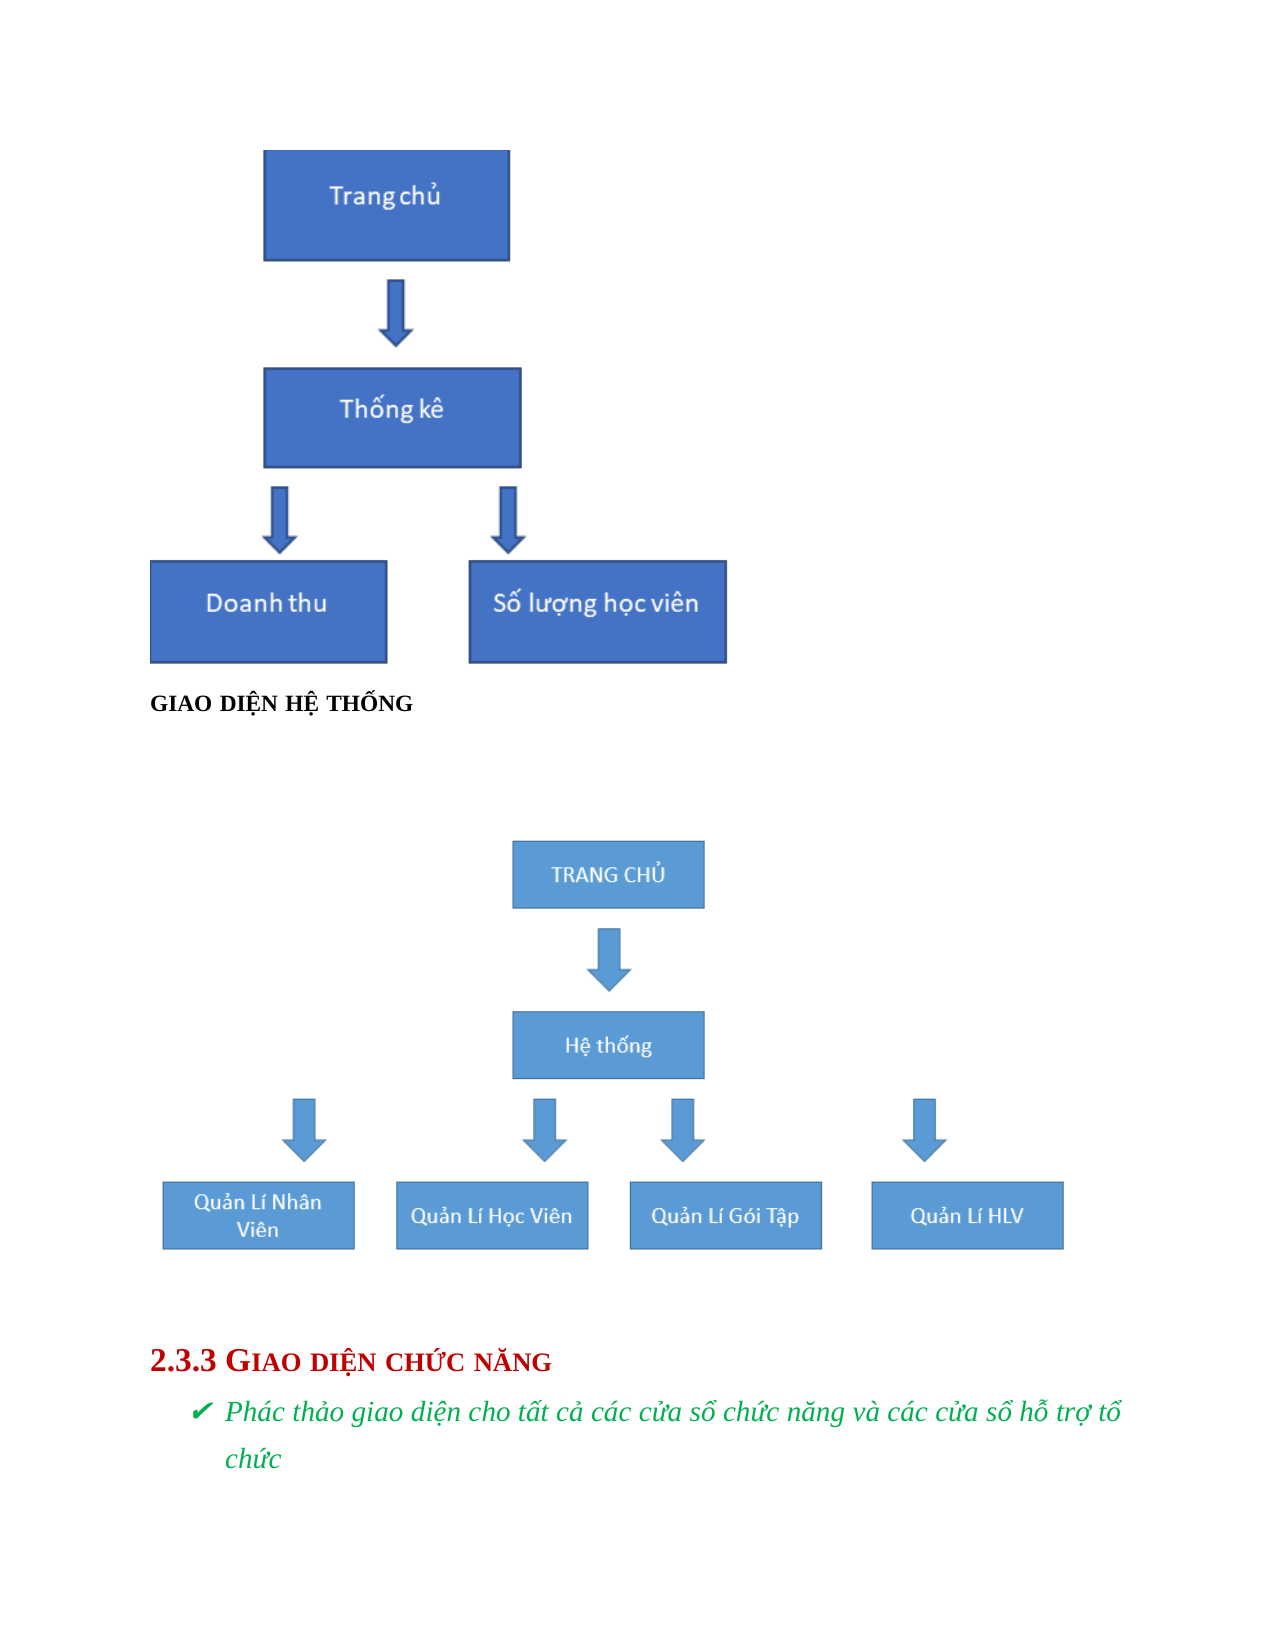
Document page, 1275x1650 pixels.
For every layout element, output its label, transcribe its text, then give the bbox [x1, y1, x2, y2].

picture [150, 789, 1125, 1321]
text giao diện hệ thống [150, 684, 1125, 718]
picture [150, 150, 731, 665]
list Phác thảo giao diện cho tất cả các cửa sổ chức năng và các cửa sổ hỗ trợ tổ chức [187, 1378, 1125, 1474]
subtitle Giao diện chức năng [150, 1340, 1125, 1378]
